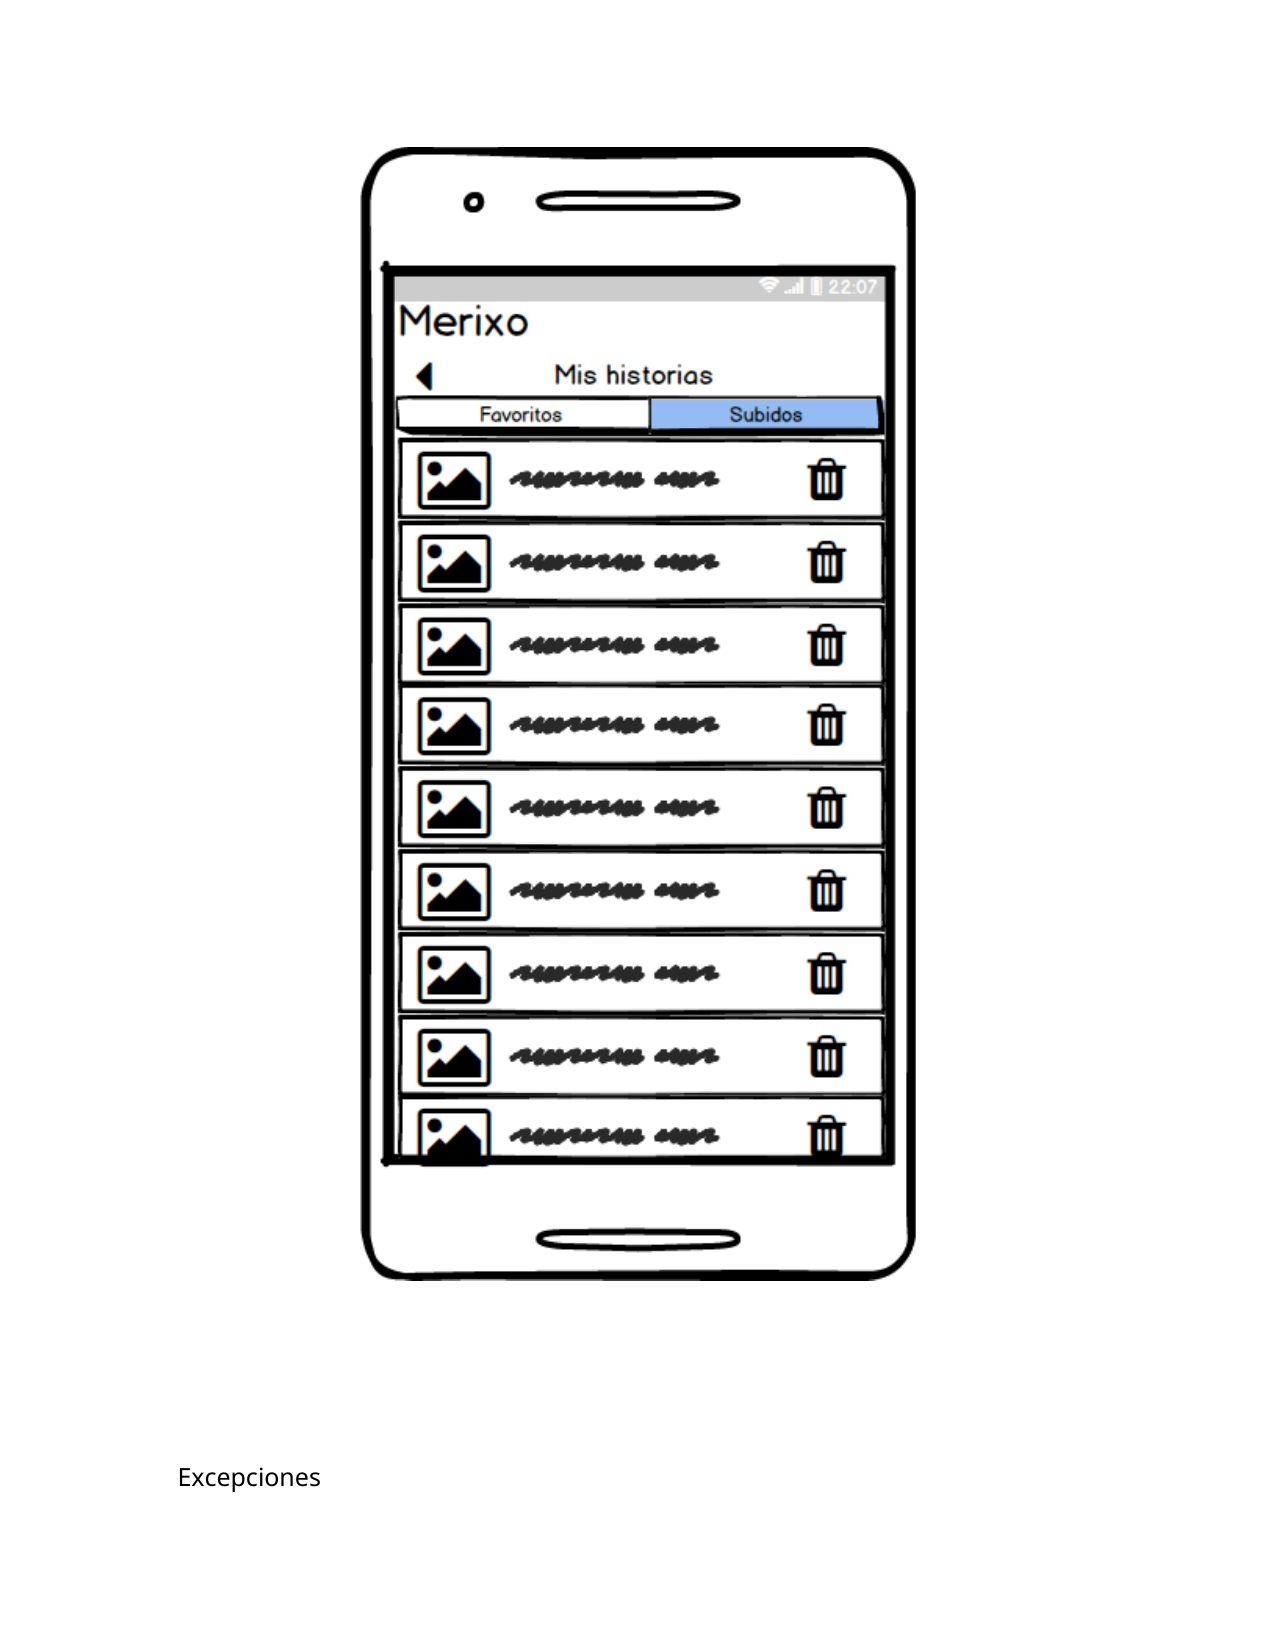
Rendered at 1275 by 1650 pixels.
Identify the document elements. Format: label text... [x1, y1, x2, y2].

text Excepciones [177, 1459, 1098, 1494]
picture [359, 147, 916, 1281]
